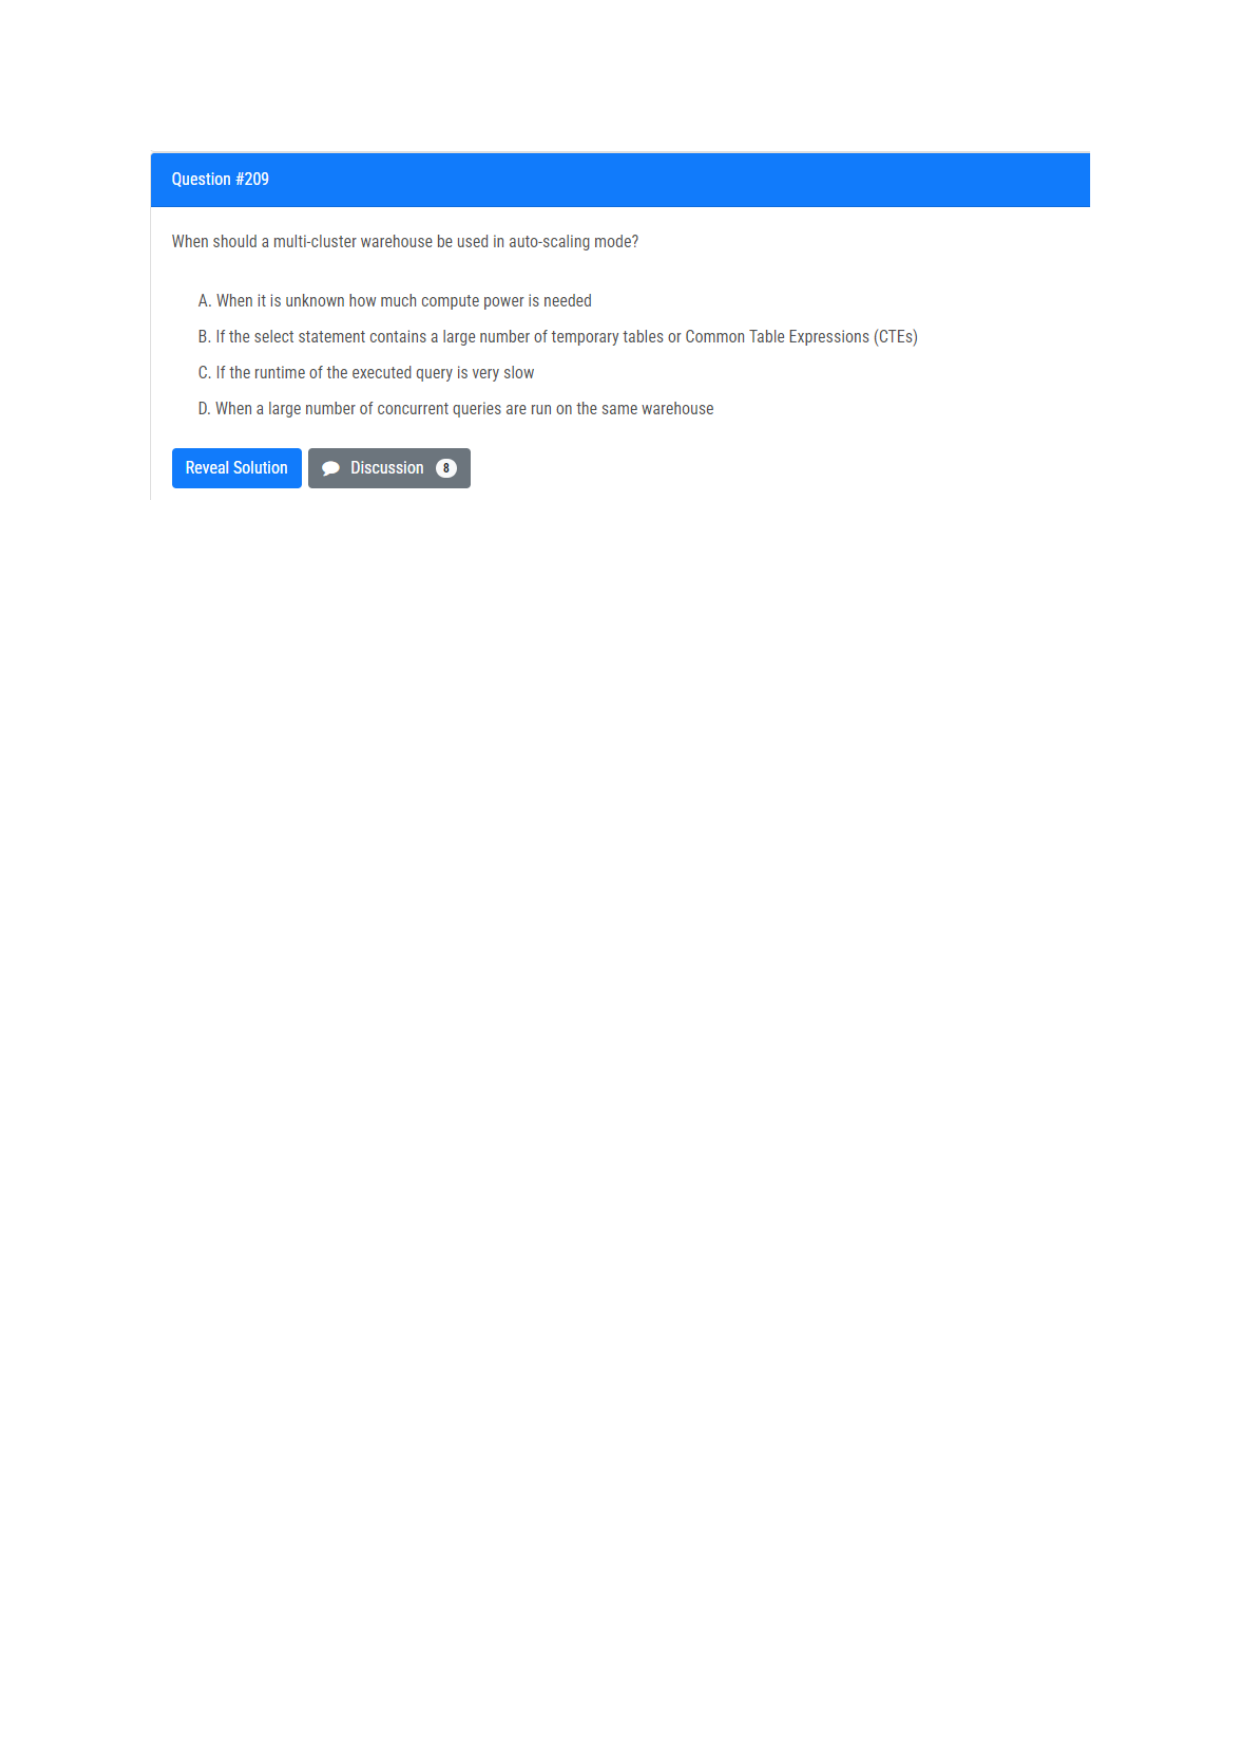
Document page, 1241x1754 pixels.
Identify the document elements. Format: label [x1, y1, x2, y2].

picture [150, 150, 1091, 500]
